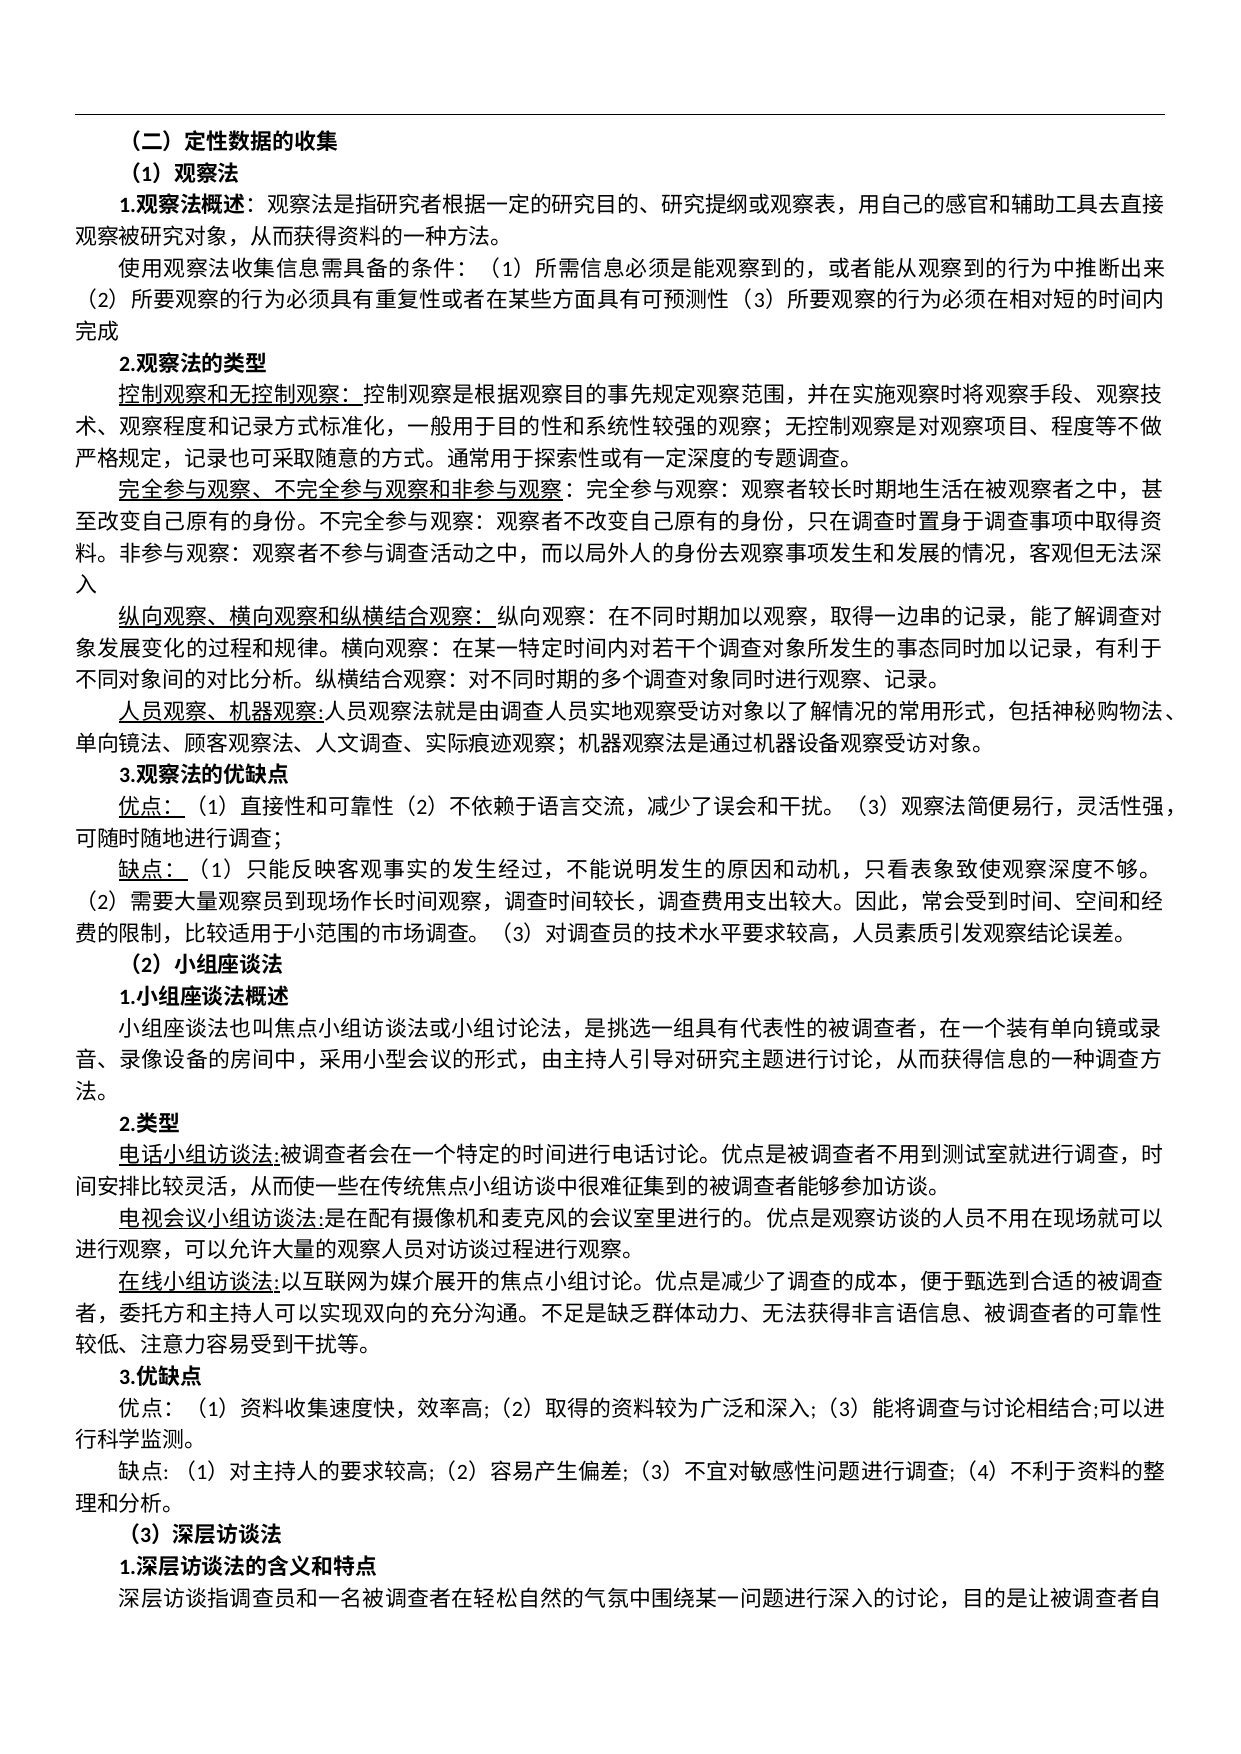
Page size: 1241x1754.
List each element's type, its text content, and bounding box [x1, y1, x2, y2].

text 纵向观察、横向观察和纵横结合观察：纵向观察：在不同时期加以观察，取得一边串的记录，能了解调查对象发展变化的过程和规律。横向观察：在某一特定时间内对若干个调查对象所发生的事态同时加以记录，有利于不同对象间的对比分析。纵横结合观察：对不同时期的多个调查对象同时进行观察、记录。 [75, 599, 1165, 694]
text 完全参与观察、不完全参与观察和非参与观察：完全参与观察：观察者较长时期地生活在被观察者之中，甚至改变自己原有的身份。不完全参与观察：观察者不改变自己原有的身份，只在调查时置身于调查事项中取得资料。非参与观察：观察者不参与调查活动之中，而以局外人的身份去观察事项发生和发展的情况，客观但无法深入 [75, 472, 1165, 599]
text 电视会议小组访谈法:是在配有摄像机和麦克风的会议室里进行的。优点是观察访谈的人员不用在现场就可以进行观察，可以允许大量的观察人员对访谈过程进行观察。 [75, 1201, 1165, 1264]
text 电话小组访谈法:被调查者会在一个特定的时间进行电话讨论。优点是被调查者不用到测试室就进行调查，时间安排比较灵活，从而使一些在传统焦点小组访谈中很难征集到的被调查者能够参加访谈。 [75, 1137, 1165, 1201]
text 优点：（1）资料收集速度快，效率高;（2）取得的资料较为广泛和深入;（3）能将调查与讨论相结合;可以进行科学监测。 [75, 1391, 1165, 1454]
text 3.观察法的优缺点 [75, 757, 1165, 789]
text 1.深层访谈法的含义和特点 [75, 1549, 1165, 1581]
text （1）观察法 [75, 156, 1165, 187]
text 2.观察法的类型 [75, 346, 1165, 377]
text 人员观察、机器观察:人员观察法就是由调查人员实地观察受访对象以了解情况的常用形式，包括神秘购物法、单向镜法、顾客观察法、人文调查、实际痕迹观察；机器观察法是通过机器设备观察受访对象。 [75, 694, 1165, 757]
text 2.类型 [75, 1106, 1165, 1137]
text 缺点：（1）只能反映客观事实的发生经过，不能说明发生的原因和动机，只看表象致使观察深度不够。（2）需要大量观察员到现场作长时间观察，调查时间较长，调查费用支出较大。因此，常会受到时间、空间和经费的限制，比较适用于小范围的市场调查。（3）对调查员的技术水平要求较高，人员素质引发观察结论误差。 [75, 852, 1165, 947]
text 控制观察和无控制观察：控制观察是根据观察目的事先规定观察范围，并在实施观察时将观察手段、观察技术、观察程度和记录方式标准化，一般用于目的性和系统性较强的观察；无控制观察是对观察项目、程度等不做严格规定，记录也可采取随意的方式。通常用于探索性或有一定深度的专题调查。 [75, 377, 1165, 472]
text 在线小组访谈法:以互联网为媒介展开的焦点小组讨论。优点是减少了调查的成本，便于甄选到合适的被调查者，委托方和主持人可以实现双向的充分沟通。不足是缺乏群体动力、无法获得非言语信息、被调查者的可靠性较低、注意力容易受到干扰等。 [75, 1264, 1165, 1359]
text （3）深层访谈法 [75, 1517, 1165, 1549]
text 1.小组座谈法概述 [75, 979, 1165, 1011]
text 3.优缺点 [75, 1359, 1165, 1391]
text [75, 1581, 1165, 1612]
text （2）小组座谈法 [75, 947, 1165, 979]
text 小组座谈法也叫焦点小组访谈法或小组讨论法，是挑选一组具有代表性的被调查者，在一个装有单向镜或录音、录像设备的房间中，采用小型会议的形式，由主持人引导对研究主题进行讨论，从而获得信息的一种调查方法。 [75, 1011, 1165, 1106]
text 1.观察法概述：观察法是指研究者根据一定的研究目的、研究提纲或观察表，用自己的感官和辅助工具去直接观察被研究对象，从而获得资料的一种方法。 [75, 187, 1165, 251]
text 使用观察法收集信息需具备的条件：（1）所需信息必须是能观察到的，或者能从观察到的行为中推断出来（2）所要观察的行为必须具有重复性或者在某些方面具有可预测性（3）所要观察的行为必须在相对短的时间内完成 [75, 251, 1165, 346]
subtitle （二）定性数据的收集 [75, 124, 1165, 156]
text 优点：（1）直接性和可靠性（2）不依赖于语言交流，减少了误会和干扰。（3）观察法简便易行，灵活性强，可随时随地进行调查； [75, 789, 1165, 852]
text 缺点: （1）对主持人的要求较高;（2）容易产生偏差;（3）不宜对敏感性问题进行调查;（4）不利于资料的整理和分析。 [75, 1454, 1165, 1517]
